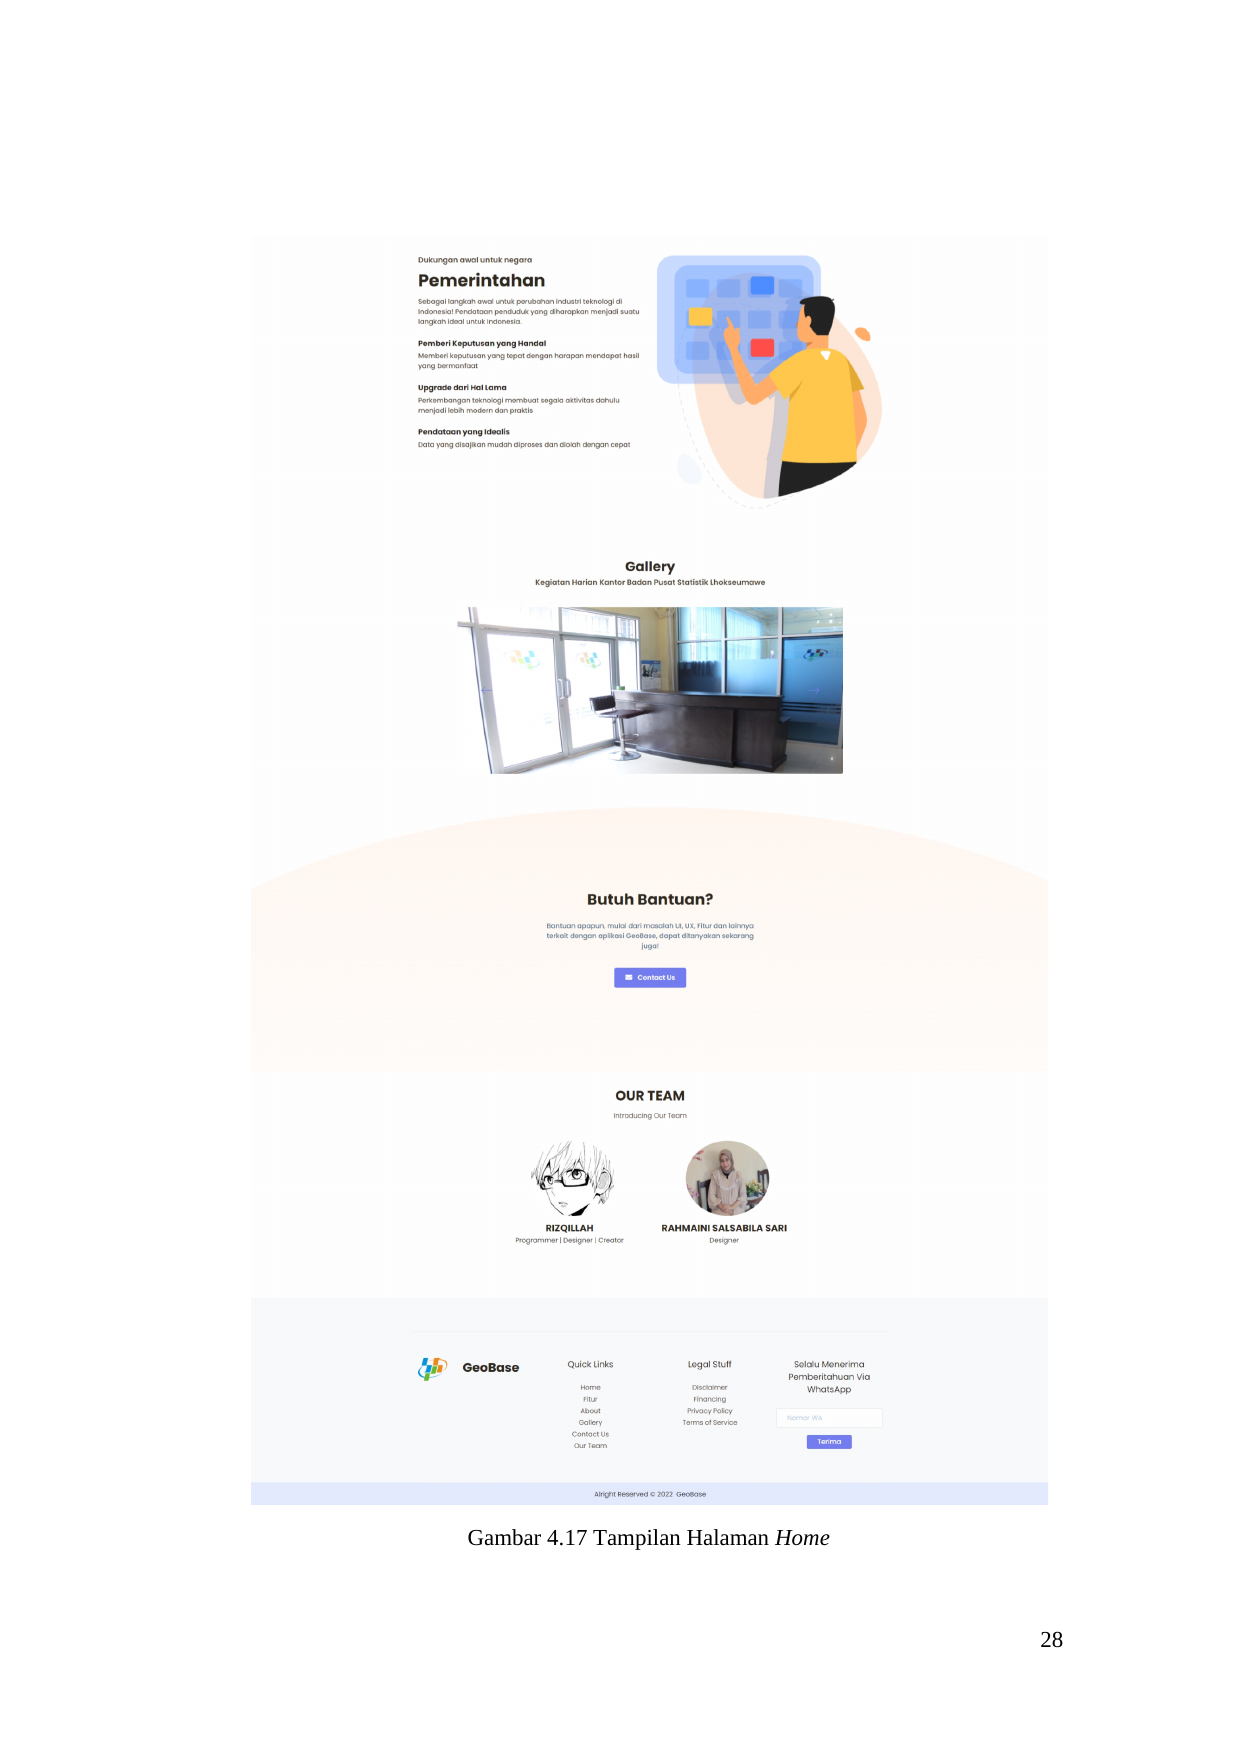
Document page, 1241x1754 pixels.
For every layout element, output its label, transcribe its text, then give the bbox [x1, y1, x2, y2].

picture [251, 236, 1049, 1505]
